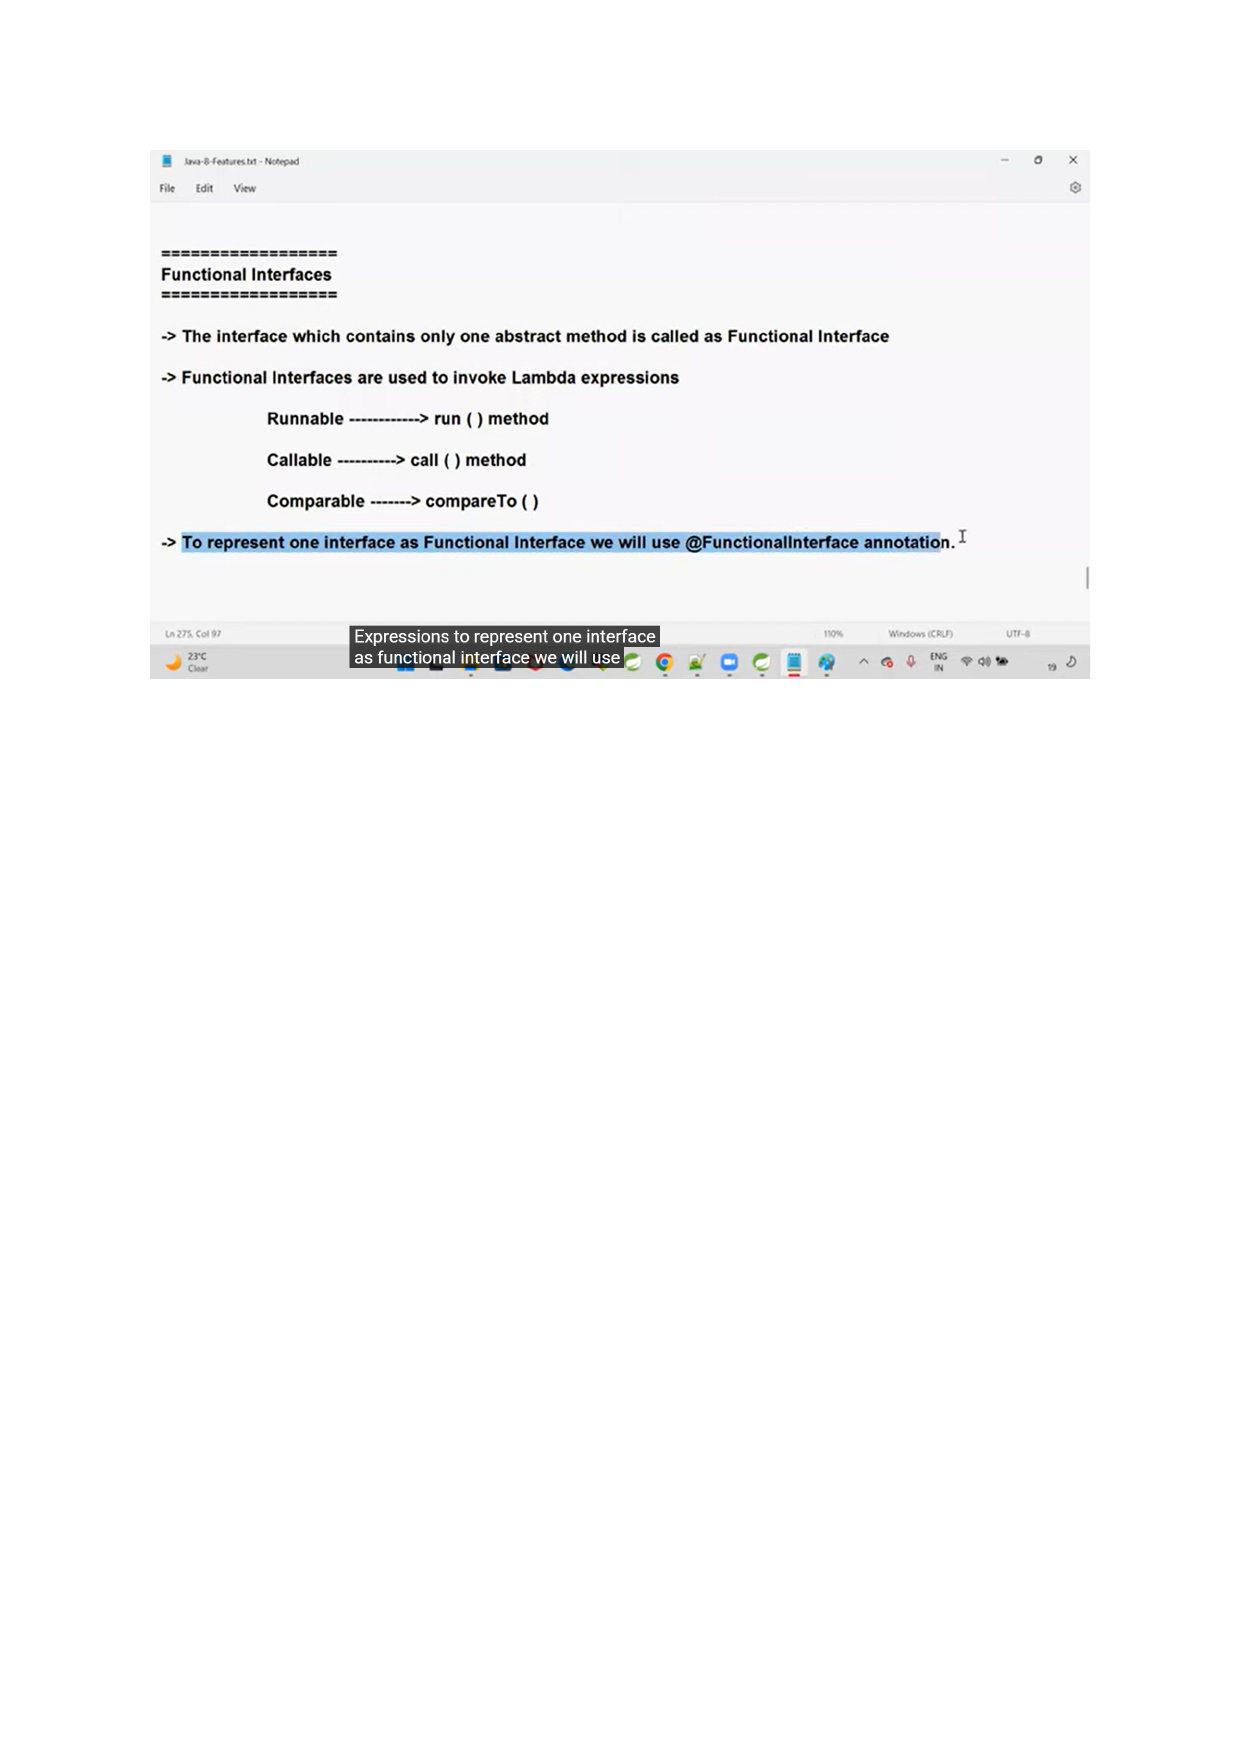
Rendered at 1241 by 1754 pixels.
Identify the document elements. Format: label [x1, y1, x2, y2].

picture [150, 150, 1091, 679]
